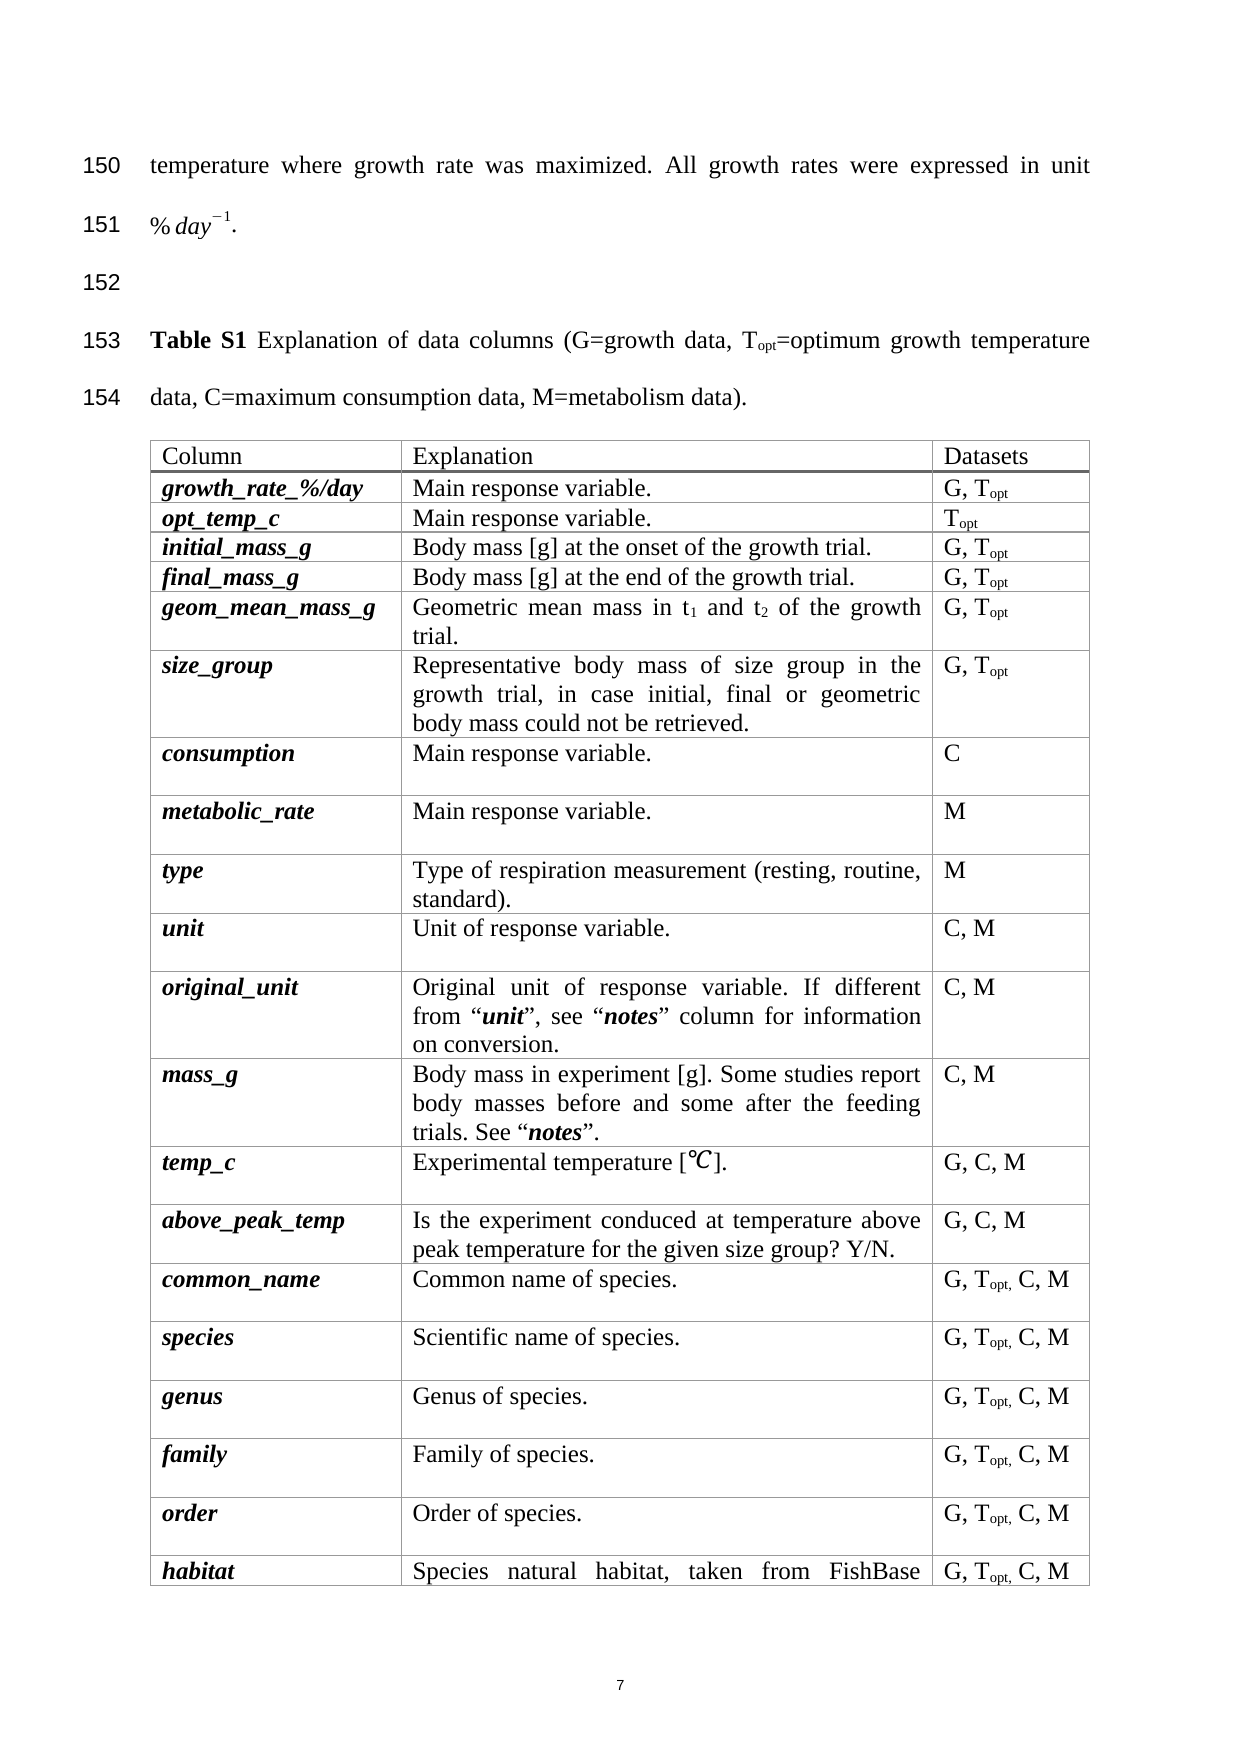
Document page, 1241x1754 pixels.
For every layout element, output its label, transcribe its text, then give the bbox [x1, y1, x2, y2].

table_cell Representative body mass of size group in the growth trial, in case initial, final or geometric body mass could not be retrieved. [402, 651, 932, 737]
table_cell Body mass [g] at the end of the growth trial. [402, 562, 932, 591]
table_cell Scientific name of species. [402, 1322, 932, 1380]
table_cell consumption [151, 738, 401, 795]
table_cell C, M [933, 1059, 1089, 1146]
table_cell Main response variable. [402, 473, 932, 502]
table_cell genus [151, 1381, 401, 1438]
table_cell geom_mean_mass_g [151, 592, 401, 649]
table_cell Original unit of response variable. If different from “unit”, see “notes” column for information on conversion. [402, 972, 932, 1058]
table_cell C, M [933, 914, 1089, 971]
table_header Column [151, 441, 401, 470]
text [150, 150, 1090, 239]
table_cell Topt [933, 503, 1089, 531]
table_cell temp_c [151, 1147, 401, 1204]
table_cell C, M [933, 972, 1089, 1058]
table_cell G, Topt [933, 592, 1089, 649]
table_cell M [933, 796, 1089, 854]
table_cell G, Topt, C, M [933, 1556, 1089, 1585]
table_cell above_peak_temp [151, 1205, 401, 1263]
table_cell initial_mass_g [151, 533, 401, 561]
table_cell Experimental temperature []. [402, 1147, 932, 1204]
table_cell Common name of species. [402, 1264, 932, 1321]
table_cell Main response variable. [402, 503, 932, 531]
table_cell Main response variable. [402, 738, 932, 795]
table_cell Genus of species. [402, 1381, 932, 1438]
table_cell G, Topt, C, M [933, 1498, 1089, 1555]
table_cell final_mass_g [151, 562, 401, 591]
table_cell Order of species. [402, 1498, 932, 1555]
table_cell species [151, 1322, 401, 1380]
table_cell Is the experiment conduced at temperature above peak temperature for the given size group? Y/N. [402, 1205, 932, 1263]
table_cell unit [151, 914, 401, 971]
text Table S1 Explanation of data columns (G=growth data, Topt=optimum growth temperature data, C=maximum consumption data, M=metabolism data). [150, 325, 1090, 411]
table_cell mass_g [151, 1059, 401, 1146]
table_header Datasets [933, 441, 1089, 470]
table_cell type [151, 855, 401, 912]
table_cell G, Topt, C, M [933, 1264, 1089, 1321]
table_cell metabolic_rate [151, 796, 401, 854]
table_cell Unit of response variable. [402, 914, 932, 971]
table_cell C [933, 738, 1089, 795]
table_cell Type of respiration measurement (resting, routine, standard). [402, 855, 932, 912]
table_cell growth_rate_%/day [151, 473, 401, 502]
table_cell Family of species. [402, 1439, 932, 1497]
table_cell size_group [151, 651, 401, 737]
table_header Explanation [402, 441, 932, 470]
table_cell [402, 1556, 932, 1585]
table_cell common_name [151, 1264, 401, 1321]
table_cell G, Topt [933, 533, 1089, 561]
table_cell Body mass in experiment [g]. Some studies report body masses before and some after the feeding trials. See “notes”. [402, 1059, 932, 1146]
table_cell Geometric mean mass in t1 and t2 of the growth trial. [402, 592, 932, 649]
table_cell G, Topt, C, M [933, 1439, 1089, 1497]
table_cell G, C, M [933, 1147, 1089, 1204]
table_cell original_unit [151, 972, 401, 1058]
table_cell family [151, 1439, 401, 1497]
table_cell order [151, 1498, 401, 1555]
table_cell Body mass [g] at the onset of the growth trial. [402, 533, 932, 561]
table_cell opt_temp_c [151, 503, 401, 531]
table_cell G, Topt [933, 651, 1089, 737]
table_cell G, Topt [933, 473, 1089, 502]
table_cell G, Topt, C, M [933, 1322, 1089, 1380]
table_cell habitat [151, 1556, 401, 1585]
table_cell Main response variable. [402, 796, 932, 854]
table_cell G, Topt, C, M [933, 1381, 1089, 1438]
table_cell M [933, 855, 1089, 912]
table_cell G, C, M [933, 1205, 1089, 1263]
table_cell G, Topt [933, 562, 1089, 591]
